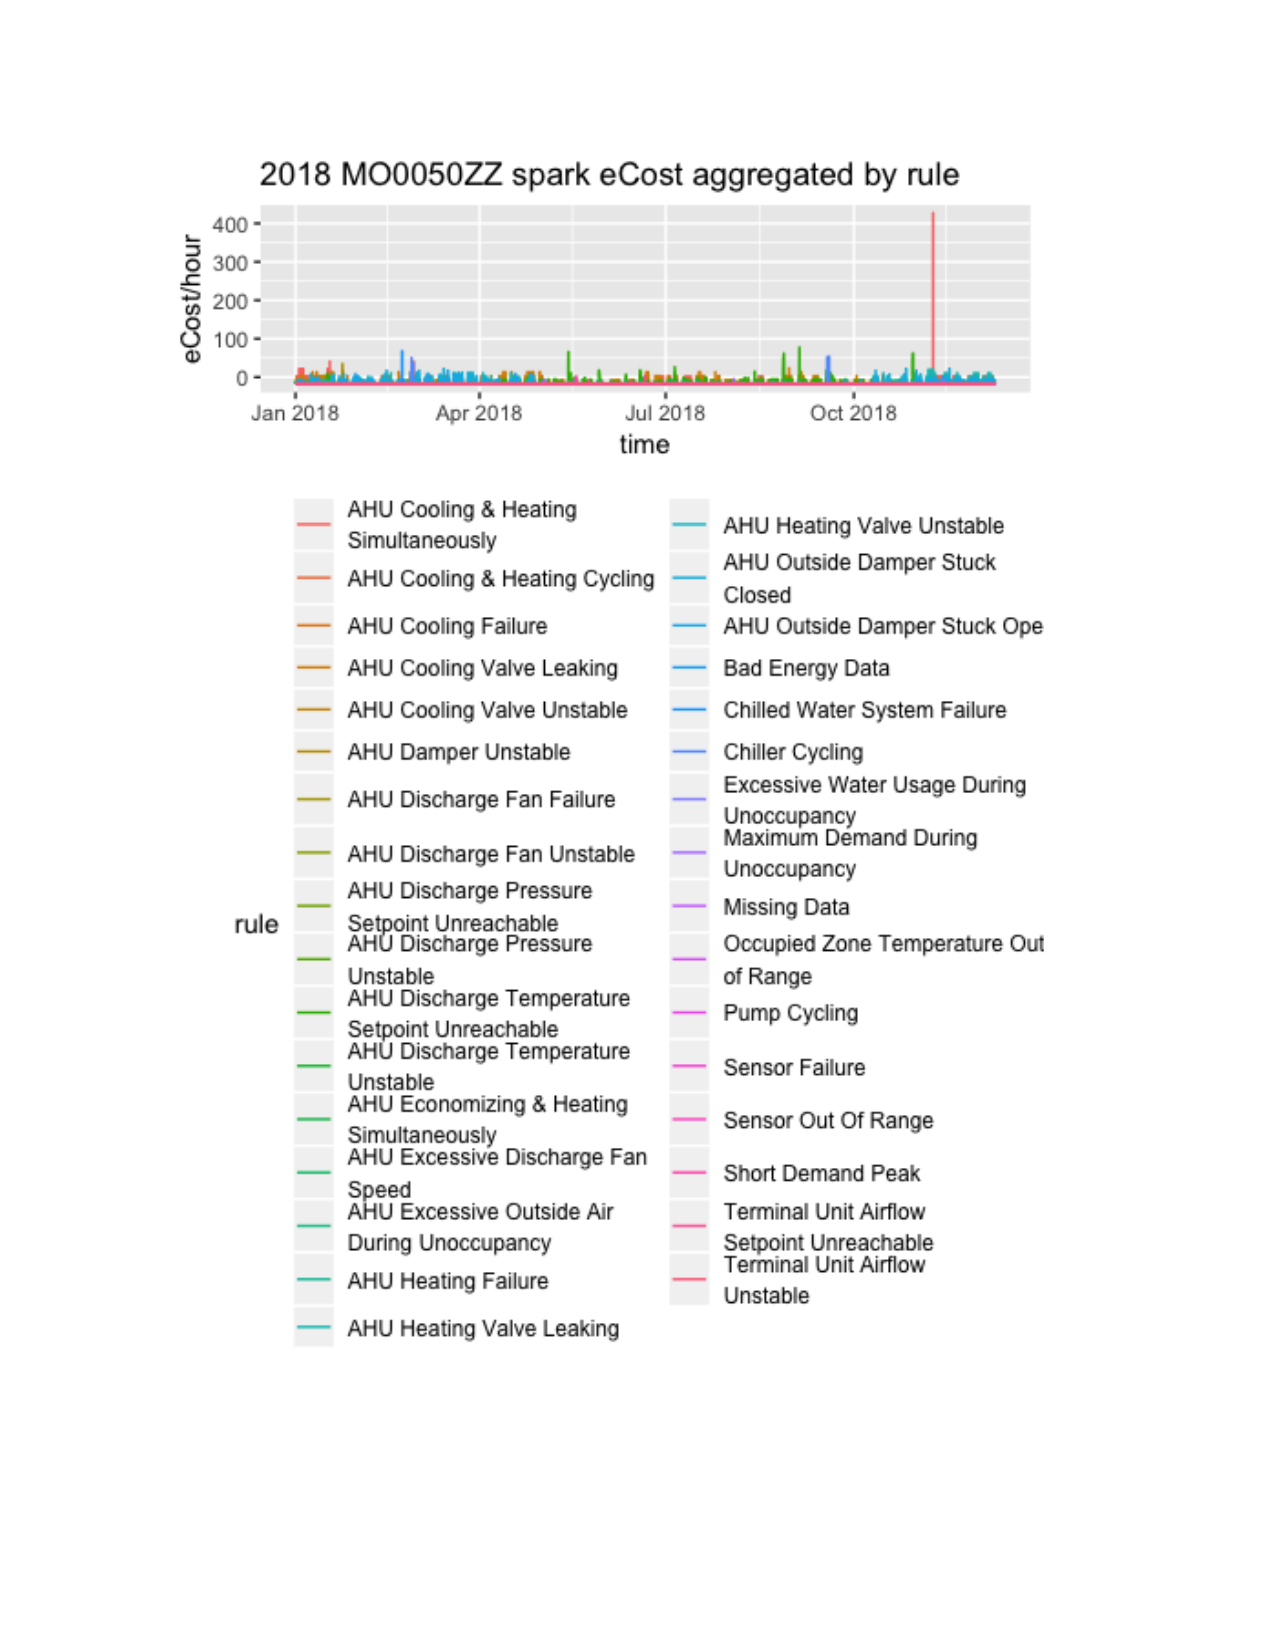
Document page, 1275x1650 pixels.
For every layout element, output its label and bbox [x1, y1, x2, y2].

picture [168, 150, 1044, 1375]
